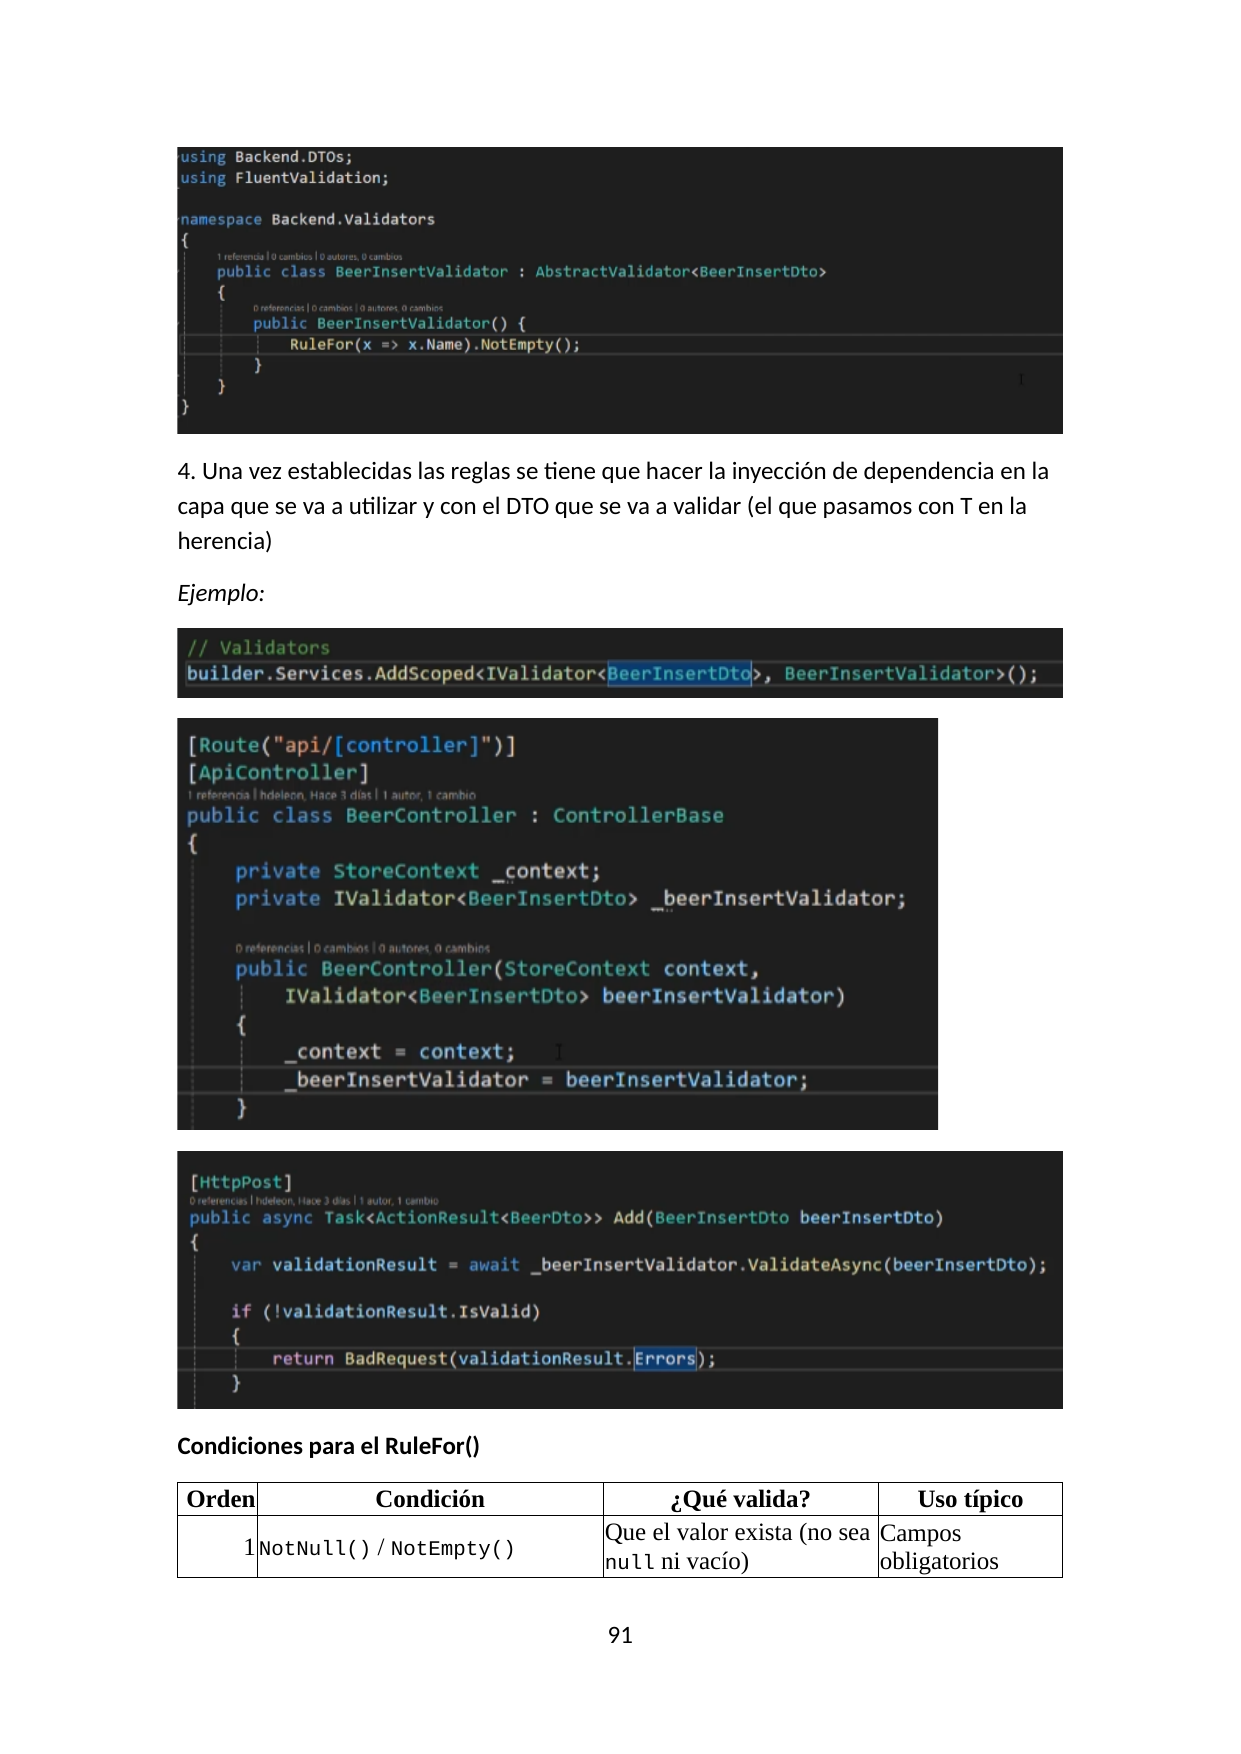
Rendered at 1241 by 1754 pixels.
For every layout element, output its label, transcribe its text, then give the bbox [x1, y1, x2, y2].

picture [177, 147, 1063, 434]
text Ejemplo: [177, 577, 1063, 607]
table_header Uso típico [879, 1483, 1062, 1515]
table_header ¿Qué valida? [604, 1483, 878, 1515]
table_header Condición [258, 1483, 603, 1515]
table_header Orden [178, 1483, 257, 1515]
table_cell NotNull() / NotEmpty() [258, 1516, 603, 1577]
picture [177, 1151, 1063, 1409]
table_cell Que el valor exista (no sea null ni vacío) [604, 1516, 878, 1577]
text 4. Una vez establecidas las reglas se tiene que hacer la inyección de dependencia en la capa que se va a utilizar y con el DTO que se va a validar (el que pasamos con T en la herencia) [177, 455, 1063, 556]
text Condiciones para el RuleFor() [177, 1430, 1063, 1461]
table_cell 1 [178, 1516, 257, 1577]
picture [177, 628, 1063, 698]
picture [177, 718, 939, 1130]
table_cell Campos obligatorios [879, 1516, 1062, 1577]
